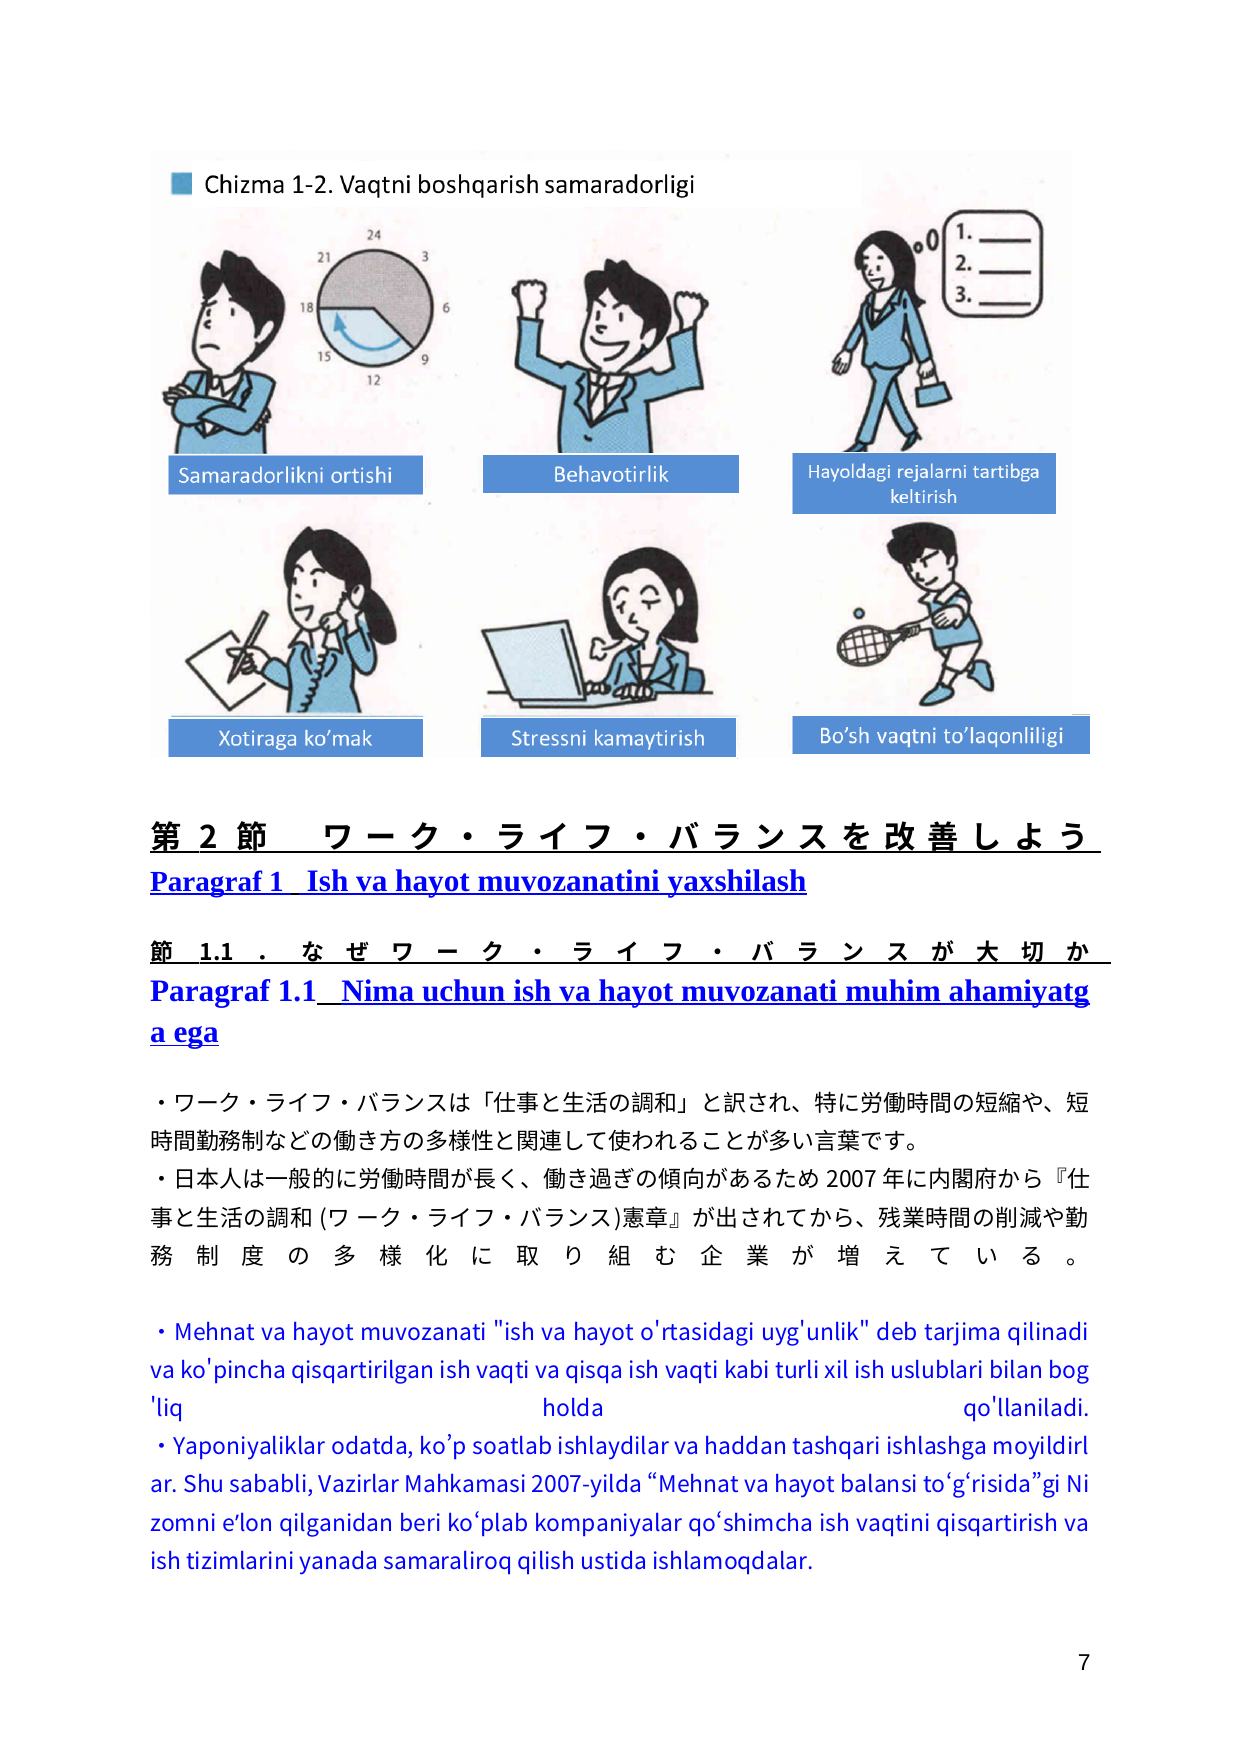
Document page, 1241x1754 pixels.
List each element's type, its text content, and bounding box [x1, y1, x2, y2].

text ・日本人は一般的に労働時間が長く、働き過ぎの傾向があるため2007年に内閣府から『仕事と生活の調和 (ワ ーク・ライフ・バランス)憲章』が出されてから、残業時間の削減や勤務制度の多様化に取り組む企業が増えている。 ・Mehnat va hayot muvozanati "ish va hayot o'rtasidagi uyg'unlik" deb tarjima qilinadi va ko'pincha qisqartirilgan ish vaqti va qisqa ish vaqti kabi turli xil ish uslublari bilan bog'liq holda qo'llaniladi. ・Yaponiyaliklar odatda, ko’p soatlab ishlaydilar va haddan tashqari ishlashga moyildirlar. Shu sababli, Vazirlar Mahkamasi 2007-yilda “Mehnat va hayot balansi toʻgʻrisida”gi Nizomni eʼlon qilganidan beri koʻplab kompaniyalar qoʻshimcha ish vaqtini qisqartirish va ish tizimlarini yanada samaraliroq qilish ustida ishlamoqdalar. [150, 1161, 1090, 1576]
picture [150, 150, 1091, 767]
text 第2節 ワーク・ライフ・バランスを改善しよう Paragraf 1 Ish va hayot muvozanatini yaxshilash [150, 812, 1090, 851]
text 第2節 ワーク・ライフ・バランスを改善しよう Paragraf 1 Ish va hayot muvozanatini yaxshilash [150, 853, 1090, 898]
text 節1.1．なぜワーク・ライフ・バランスが大切か Paragraf 1.1 Nima uchun ish va hayot muvozanati muhim ahamiyatga ega [150, 934, 1090, 962]
text 節1.1．なぜワーク・ライフ・バランスが大切か Paragraf 1.1 Nima uchun ish va hayot muvozanati muhim ahamiyatga ega [150, 964, 1090, 1049]
text ・ワーク・ライフ・バランスは「仕事と生活の調和」と訳され、特に労働時間の短縮や、短時間勤務制などの働き方の多様性と関連して使われることが多い言葉です。 [150, 1085, 1090, 1156]
